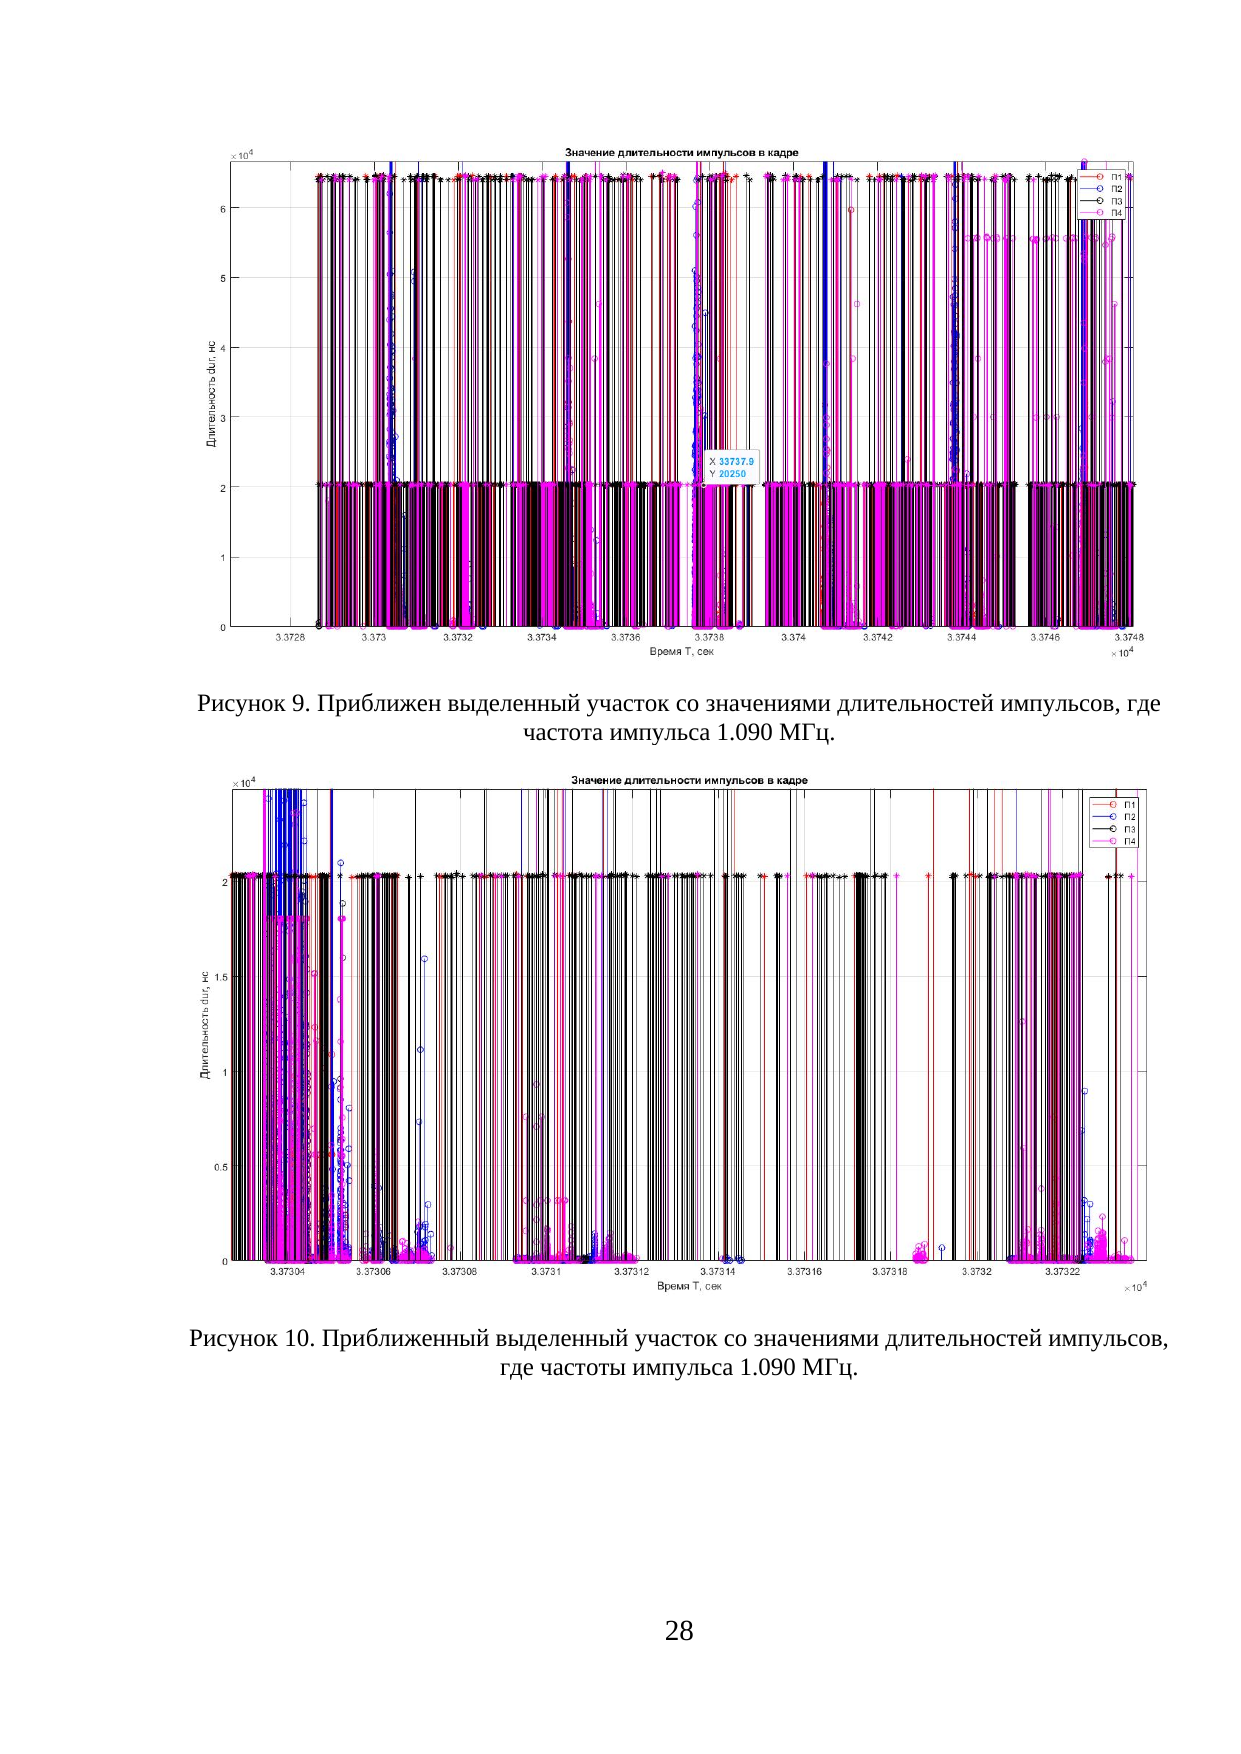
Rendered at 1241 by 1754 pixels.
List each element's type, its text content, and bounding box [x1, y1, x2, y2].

text Рисунок 10. Приближенный выделенный участок со значениями длительностей импульсов, где частоты импульса 1.090 МГц. [177, 1323, 1181, 1381]
picture [184, 745, 1175, 1324]
picture [186, 118, 1173, 689]
text Рисунок 9. Приближен выделенный участок со значениями длительностей импульсов, где частота импульса 1.090 МГц. [177, 688, 1181, 746]
